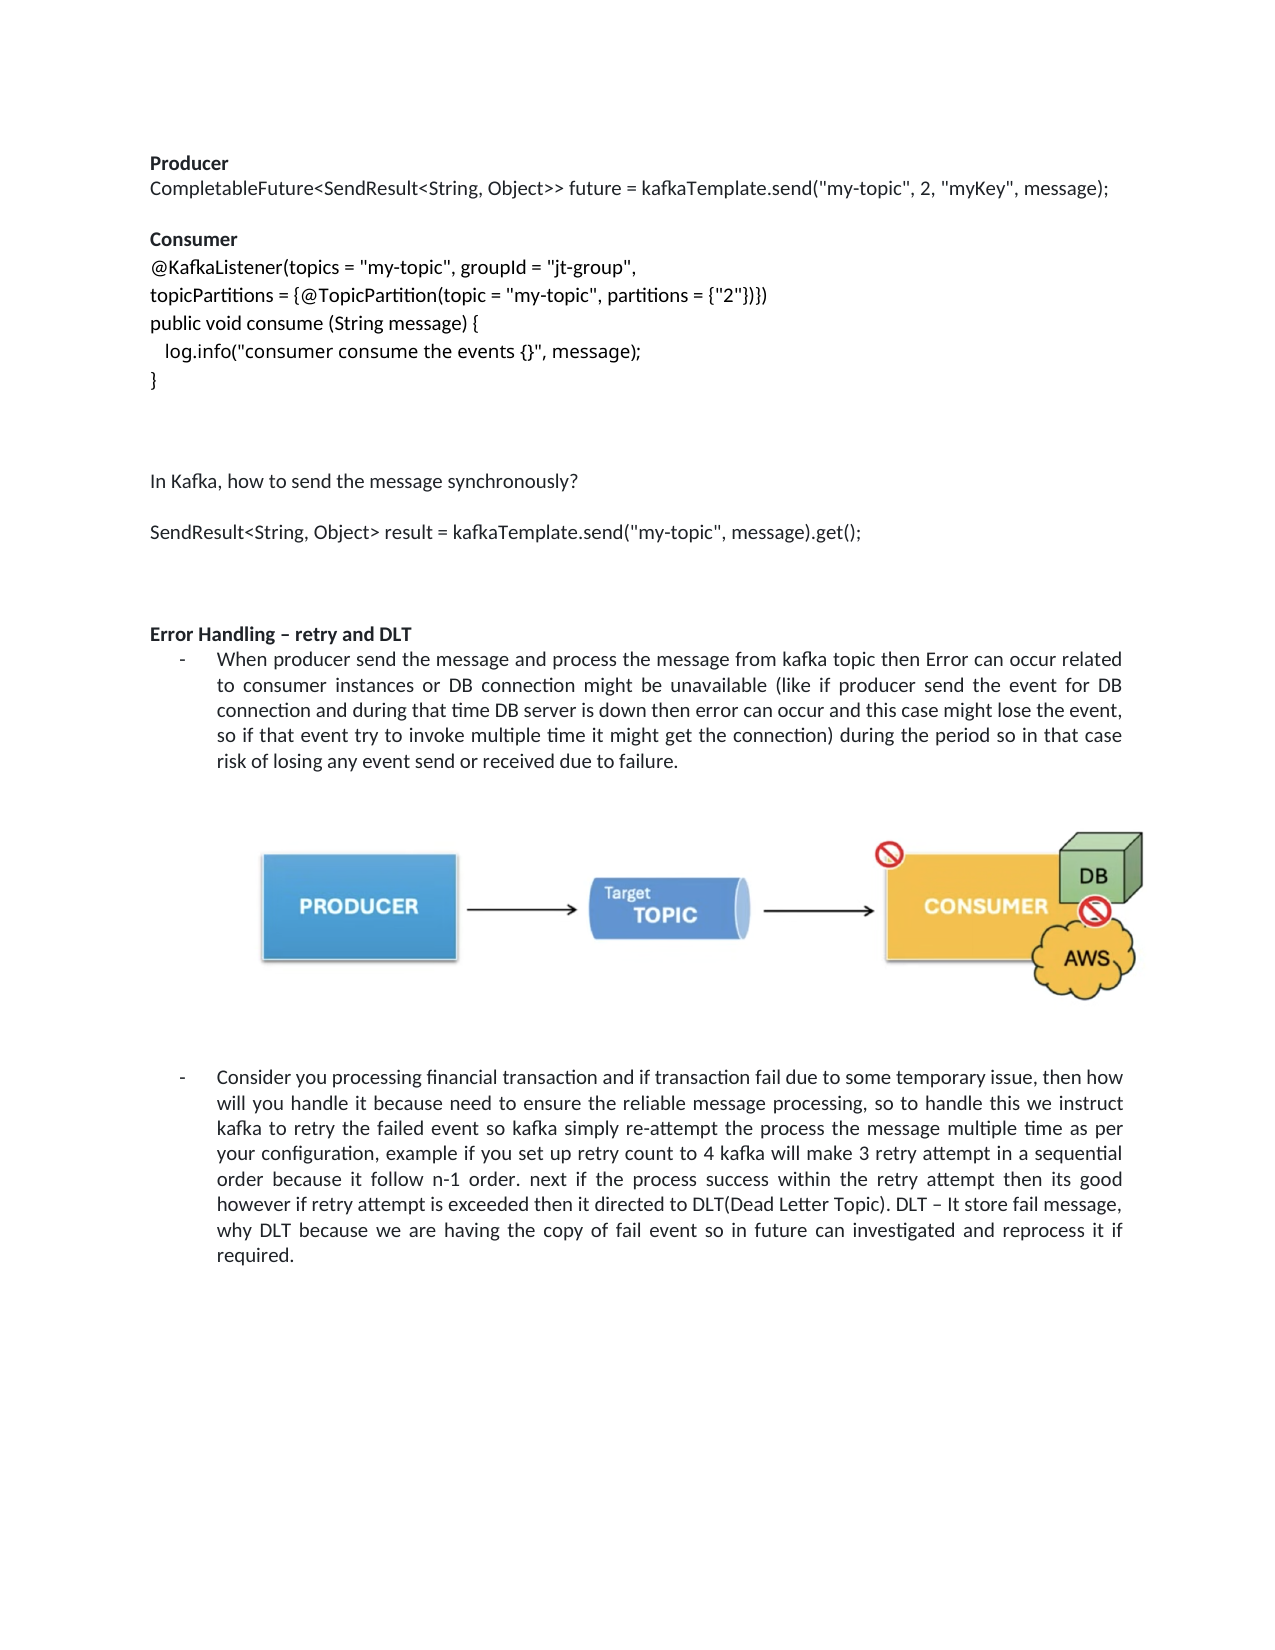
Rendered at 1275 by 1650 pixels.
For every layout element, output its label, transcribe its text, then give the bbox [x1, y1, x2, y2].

text SendResult<String, Object> result = kafkaTemplate.send("my-topic", message).get(); [150, 519, 1125, 545]
text } [150, 364, 1125, 392]
text Consumer [150, 226, 1125, 252]
text In Kafka, how to send the message synchronously? [150, 468, 1125, 494]
text log.info("consumer consume the events {}", message); [150, 336, 1125, 364]
text CompletableFuture<SendResult<String, Object>> future = kafkaTemplate.send("my-topic", 2, "myKey", message); [150, 175, 1125, 201]
text Producer [150, 150, 1125, 175]
list Consider you processing financial transaction and if transaction fail due to some temporary issue, then how will you handle it because need to ensure the reliable message processing, so to handle this we instruct kafka to retry the failed event so kafka simply re-attempt the process the message multiple time as per your configuration, example if you set up retry count to 4 kafka will make 3 retry attempt in a sequential order because it follow n-1 order. next if the process success within the retry attempt then its good however if retry attempt is exceeded then it directed to DLT(Dead Letter Topic). DLT – It store fail message, why DLT because we are having the copy of fail event so in future can investigated and reprocess it if required. [179, 1064, 1125, 1268]
text public void consume (String message) { [150, 308, 1125, 336]
text Error Handling – retry and DLT [150, 621, 1125, 646]
text @KafkaListener(topics = "my-topic", groupId = "jt-group", [150, 252, 1125, 280]
list When producer send the message and process the message from kafka topic then Error can occur related to consumer instances or DB connection might be unavailable (like if producer send the event for DB connection and during that time DB server is down then error can occur and this case might lose the event, so if that event try to invoke multiple time it might get the connection) during the period so in that case risk of losing any event send or received due to failure. [179, 646, 1125, 773]
picture [216, 798, 1192, 1039]
text topicPartitions = {@TopicPartition(topic = "my-topic", partitions = {"2"})}) [150, 280, 1125, 308]
